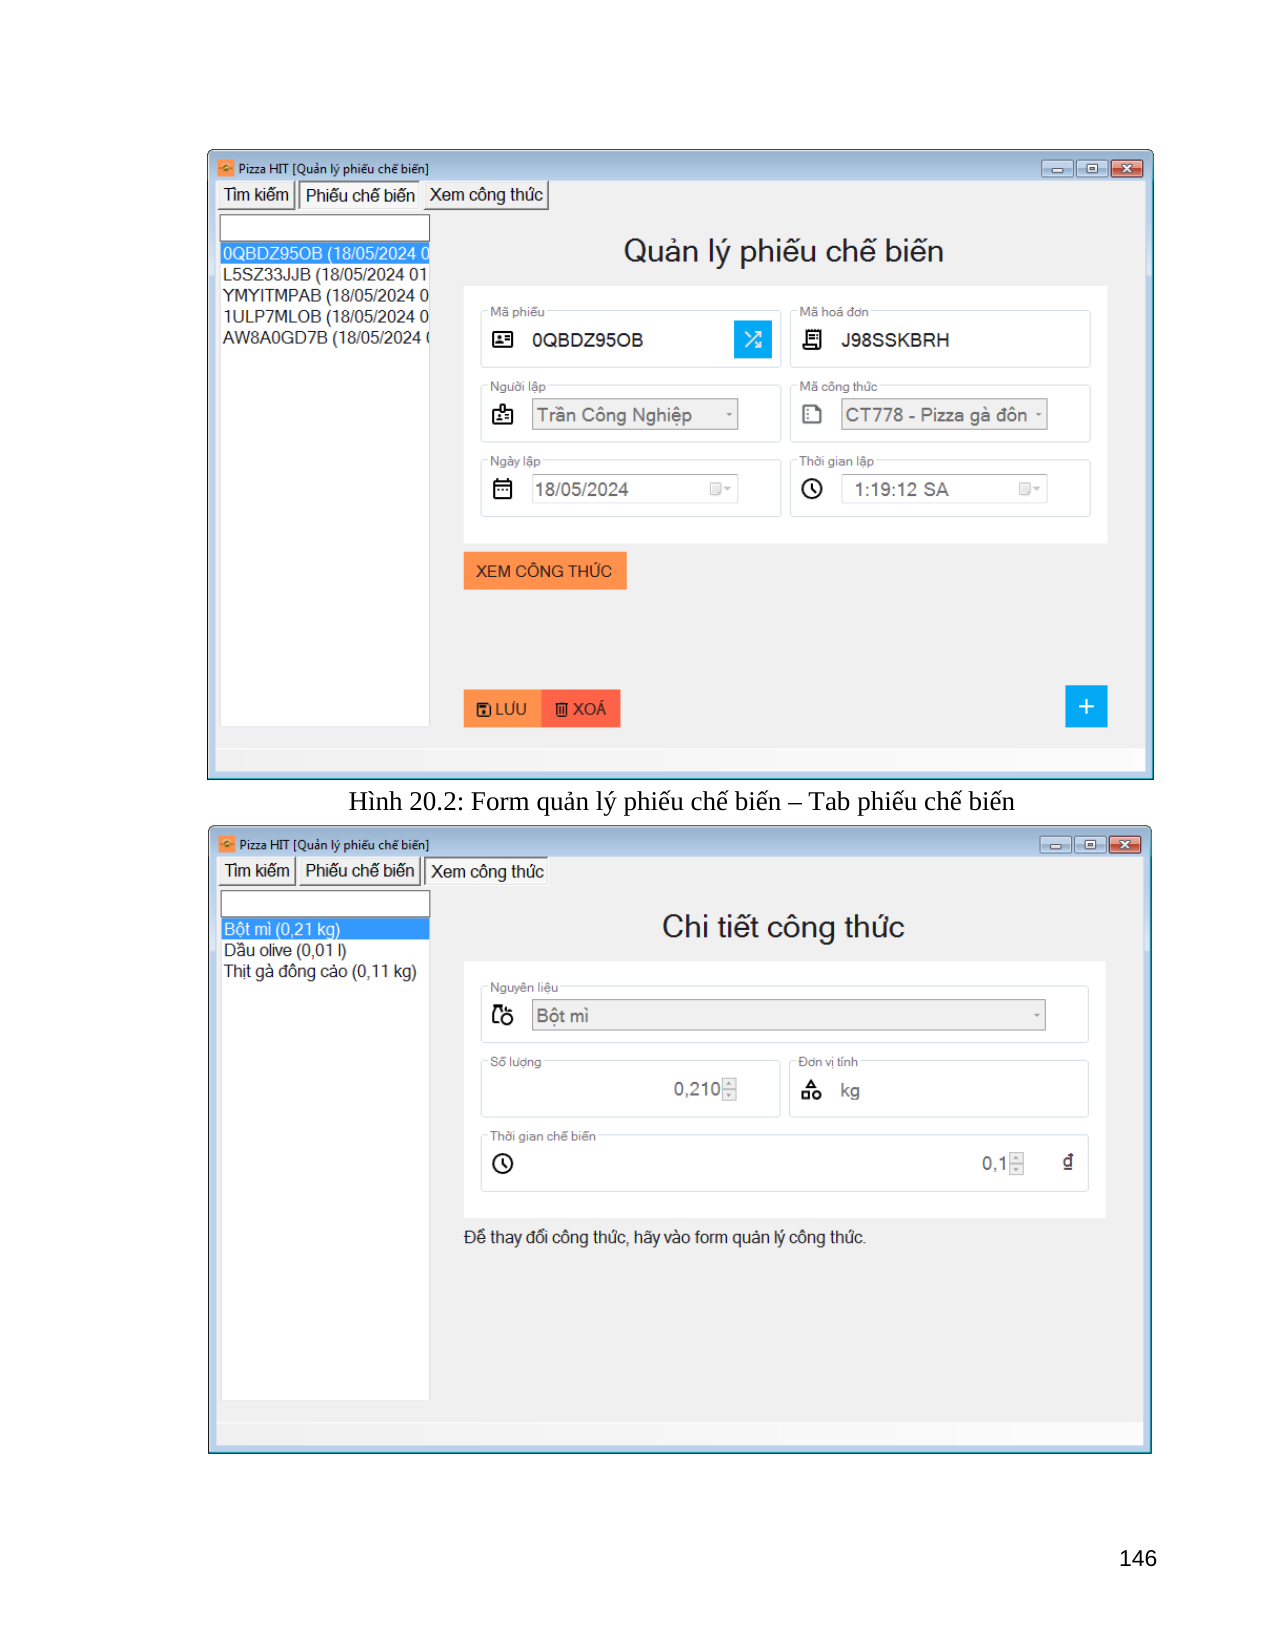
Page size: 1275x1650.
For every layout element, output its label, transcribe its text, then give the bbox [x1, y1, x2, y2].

text Hình 20.2: Form quản lý phiếu chế biến – Tab phiếu chế biến [207, 785, 1157, 816]
picture [206, 147, 1157, 781]
picture [206, 820, 1157, 1458]
